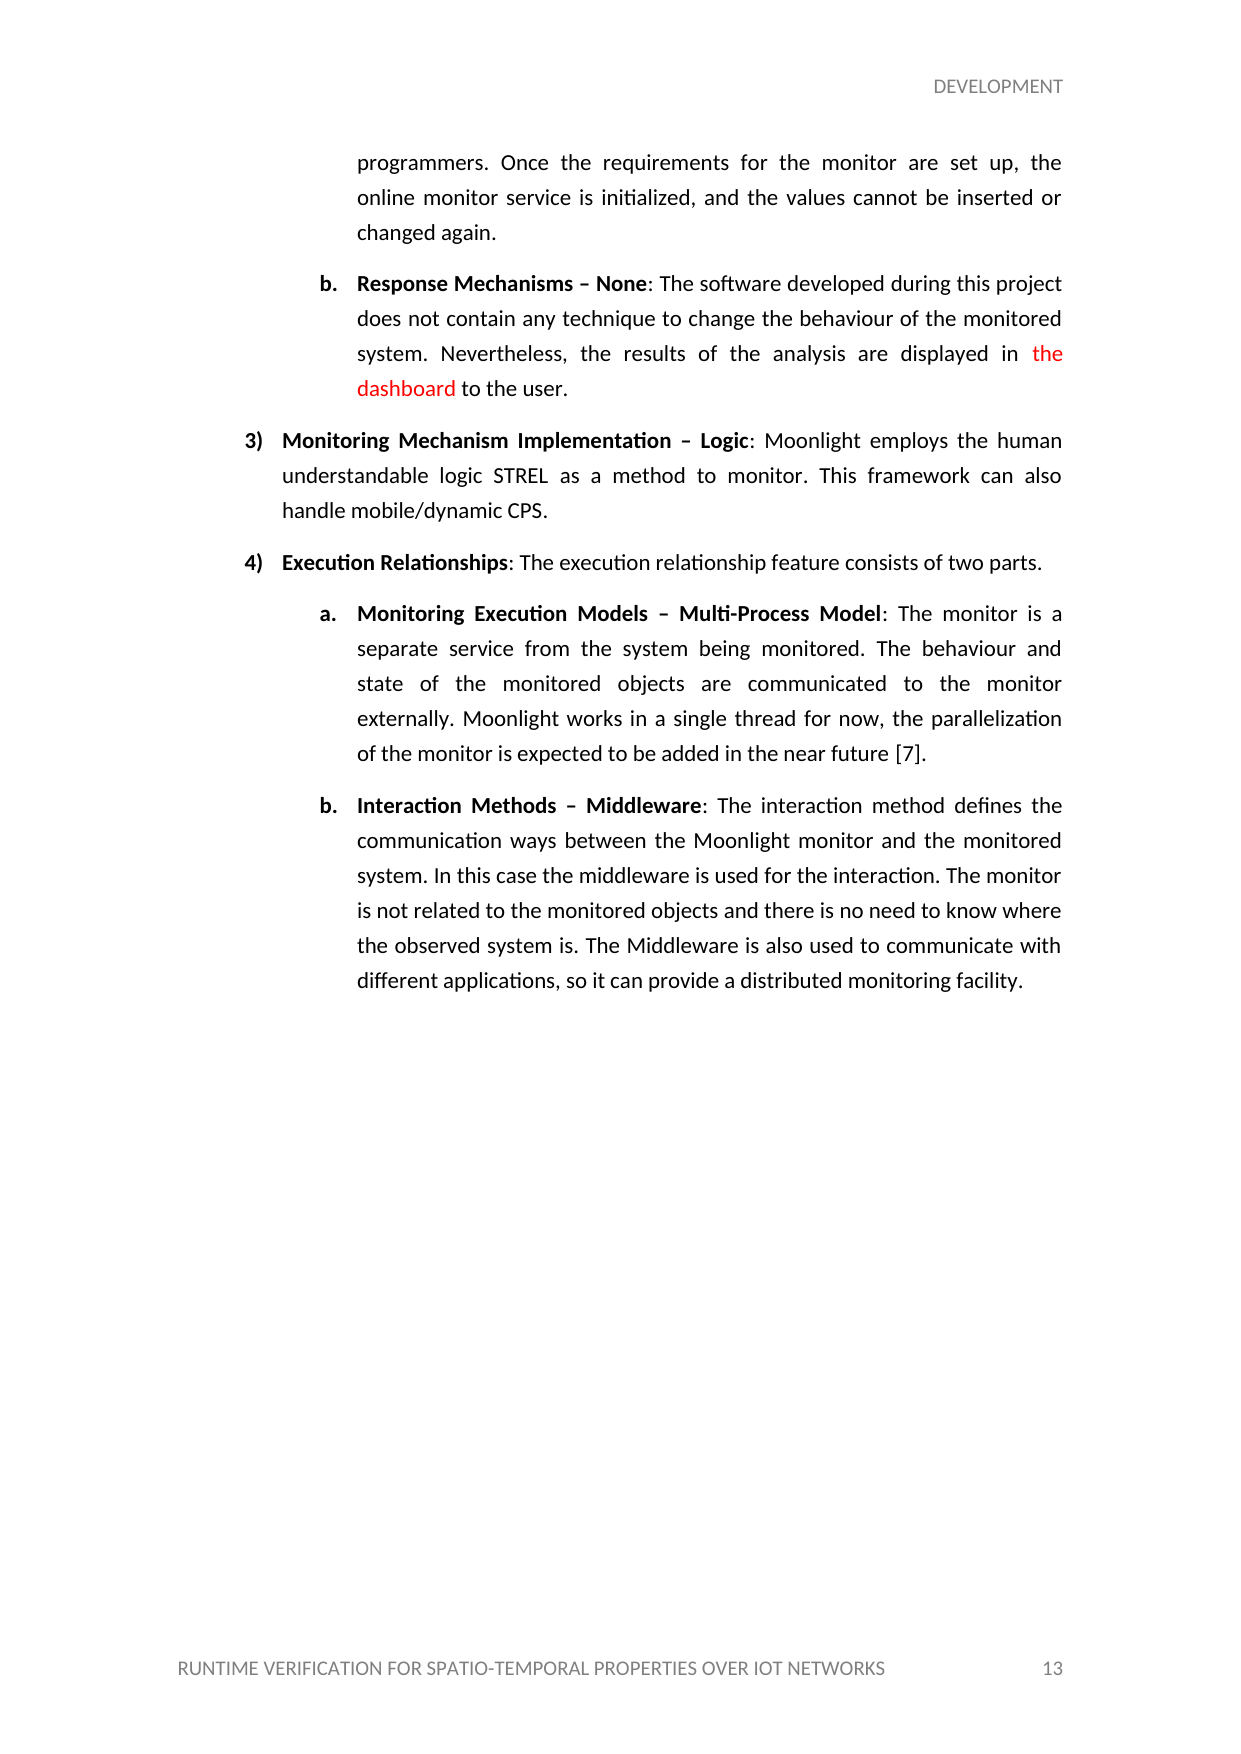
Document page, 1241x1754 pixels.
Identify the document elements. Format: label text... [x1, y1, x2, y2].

list Monitoring Execution Models – Multi-Process Model: The monitor is a separate service from the system being monitored. The behaviour and state of the monitored objects are communicated to the monitor externally. Moonlight works in a single thread for now, the parallelization of the monitor is expected to be added in the near future. [319, 599, 1063, 767]
list Response Mechanisms – None: The software developed during this project does not contain any technique to change the behaviour of the monitored system. Nevertheless, the results of the analysis are displayed in the dashboard to the user. [319, 269, 1063, 402]
list Execution Relationships: The execution relationship feature consists of two parts. [244, 548, 1063, 576]
list Interaction Methods – Middleware: The interaction method defines the communication ways between the Moonlight monitor and the monitored system. In this case the middleware is used for the interaction. The monitor is not related to the monitored objects and there is no need to know where the observed system is. The Middleware is also used to communicate with different applications, so it can provide a distributed monitoring facility. [319, 791, 1063, 994]
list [319, 148, 1063, 246]
list Monitoring Mechanism Implementation – Logic: Moonlight employs the human understandable logic STREL as a method to monitor. This framework can also handle mobile/dynamic CPS. [244, 426, 1063, 524]
